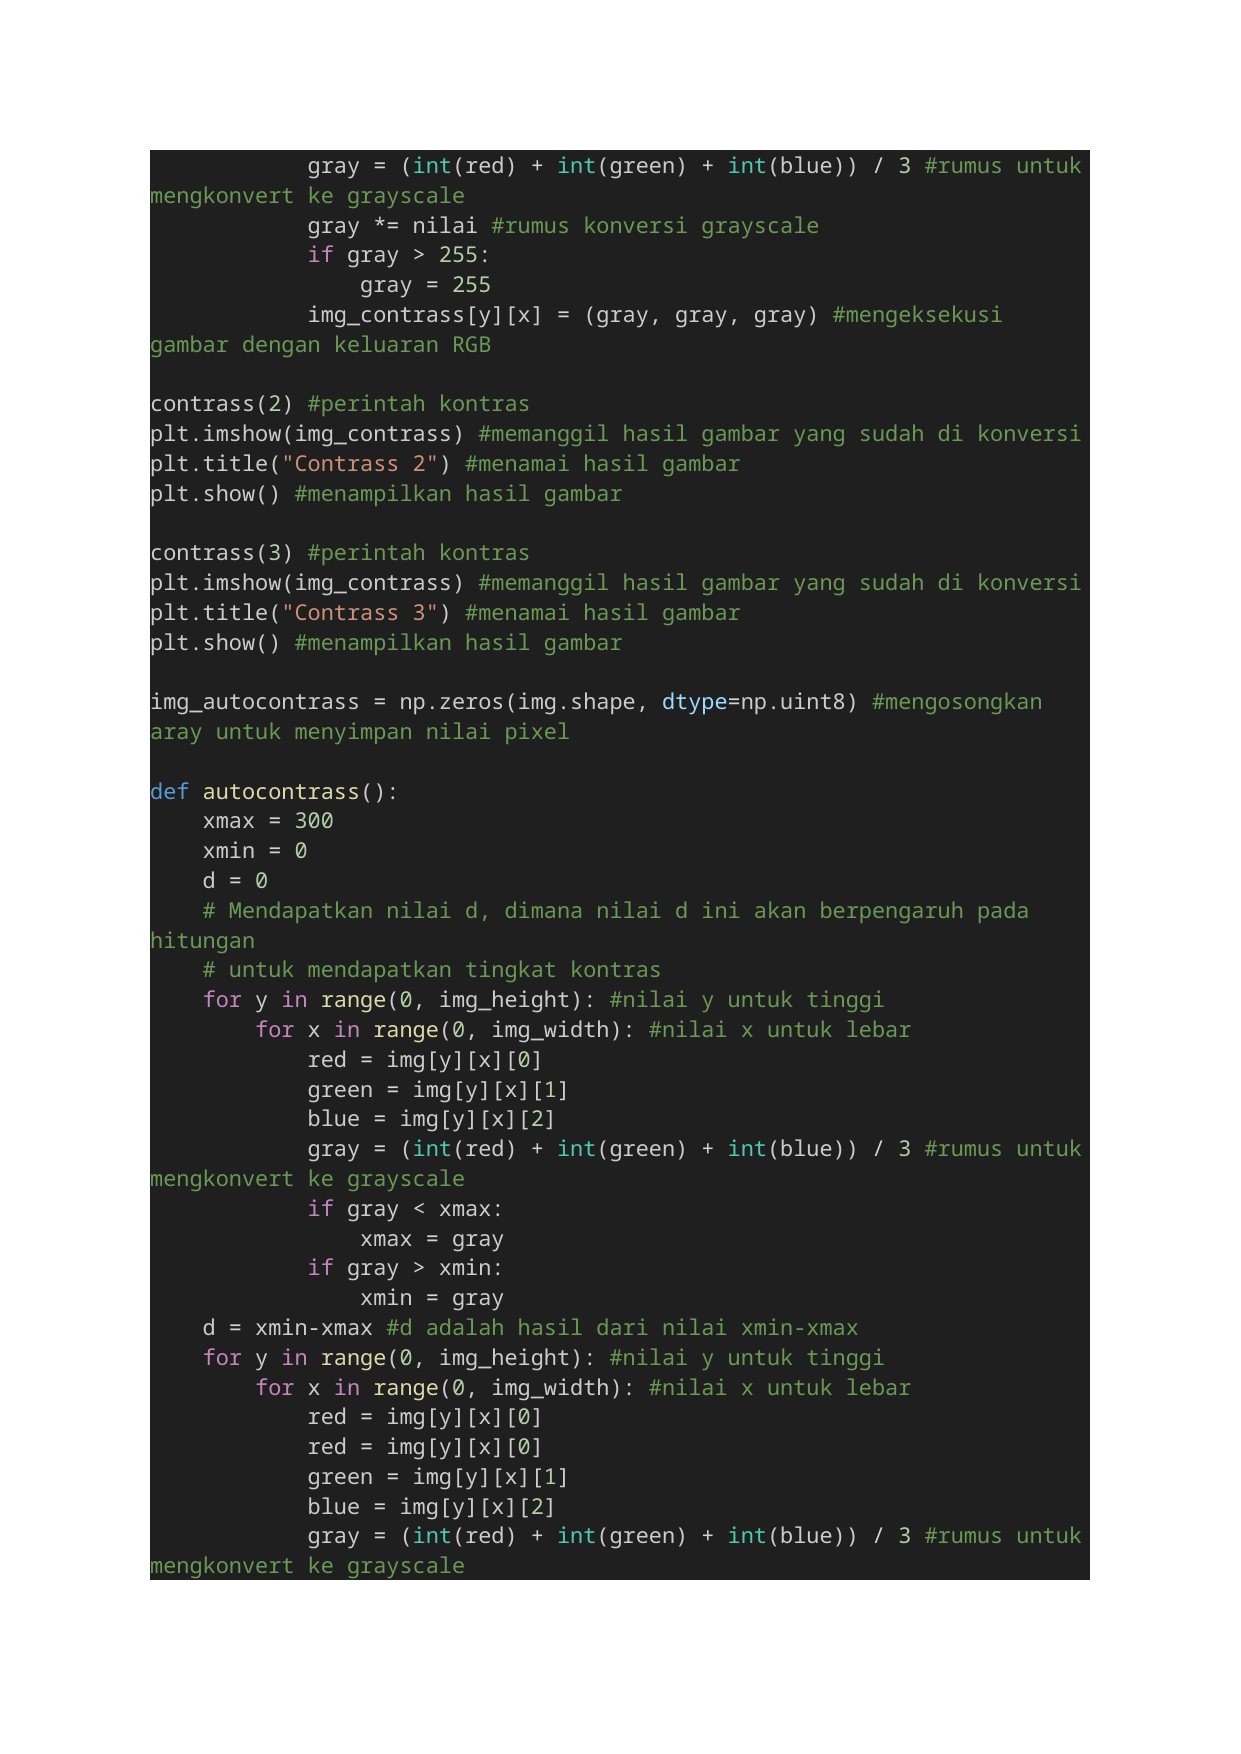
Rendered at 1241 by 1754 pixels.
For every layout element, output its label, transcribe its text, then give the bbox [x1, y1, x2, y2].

text gray = 255 [150, 269, 1090, 299]
text gray = (int(red) + int(green) + int(blue)) / 3 #rumus untuk mengkonvert ke grayscale [150, 1133, 1090, 1193]
text gray *= nilai #rumus konversi grayscale [150, 209, 1090, 239]
text # untuk mendapatkan tingkat kontras [150, 954, 1090, 984]
text img_contrass[y][x] = (gray, gray, gray) #mengeksekusi gambar dengan keluaran RGB [150, 299, 1090, 358]
text for y in range(0, img_height): #nilai y untuk tinggi [150, 1342, 1090, 1371]
text img_autocontrass = np.zeros(img.shape, dtype=np.uint8) #mengosongkan aray untuk menyimpan nilai pixel [150, 686, 1090, 746]
text plt.show() #menampilkan hasil gambar [150, 627, 1090, 656]
text if gray > 255: [150, 239, 1090, 269]
text if gray < xmax: [150, 1193, 1090, 1222]
text plt.imshow(img_contrass) #memanggil hasil gambar yang sudah di konversi [150, 418, 1090, 448]
text xmax = gray [150, 1222, 1090, 1252]
text plt.title("Contrass 3") #menamai hasil gambar [150, 597, 1090, 627]
text xmin = gray [150, 1282, 1090, 1312]
text xmin = 0 [150, 835, 1090, 865]
text plt.title("Contrass 2") #menamai hasil gambar [150, 448, 1090, 478]
text d = xmin-xmax #d adalah hasil dari nilai xmin-xmax [150, 1312, 1090, 1342]
text for x in range(0, img_width): #nilai x untuk lebar [150, 1014, 1090, 1044]
text d = 0 [150, 865, 1090, 895]
text xmax = 300 [150, 805, 1090, 835]
text red = img[y][x][0] [150, 1431, 1090, 1461]
text red = img[y][x][0] [150, 1401, 1090, 1431]
text plt.show() #menampilkan hasil gambar [150, 478, 1090, 507]
text green = img[y][x][1] [150, 1073, 1090, 1103]
text red = img[y][x][0] [150, 1044, 1090, 1073]
text # Mendapatkan nilai d, dimana nilai d ini akan berpengaruh pada hitungan [150, 895, 1090, 954]
text contrass(2) #perintah kontras [150, 388, 1090, 418]
text blue = img[y][x][2] [150, 1103, 1090, 1133]
text gray = (int(red) + int(green) + int(blue)) / 3 #rumus untuk mengkonvert ke grayscale [150, 1520, 1090, 1580]
text gray = (int(red) + int(green) + int(blue)) / 3 #rumus untuk mengkonvert ke grayscale [150, 150, 1090, 209]
text plt.imshow(img_contrass) #memanggil hasil gambar yang sudah di konversi [150, 567, 1090, 597]
text for x in range(0, img_width): #nilai x untuk lebar [150, 1371, 1090, 1401]
text contrass(3) #perintah kontras [150, 537, 1090, 567]
text green = img[y][x][1] [150, 1461, 1090, 1491]
text blue = img[y][x][2] [150, 1491, 1090, 1520]
text if gray > xmin: [150, 1252, 1090, 1282]
text for y in range(0, img_height): #nilai y untuk tinggi [150, 984, 1090, 1014]
text def autocontrass(): [150, 776, 1090, 805]
